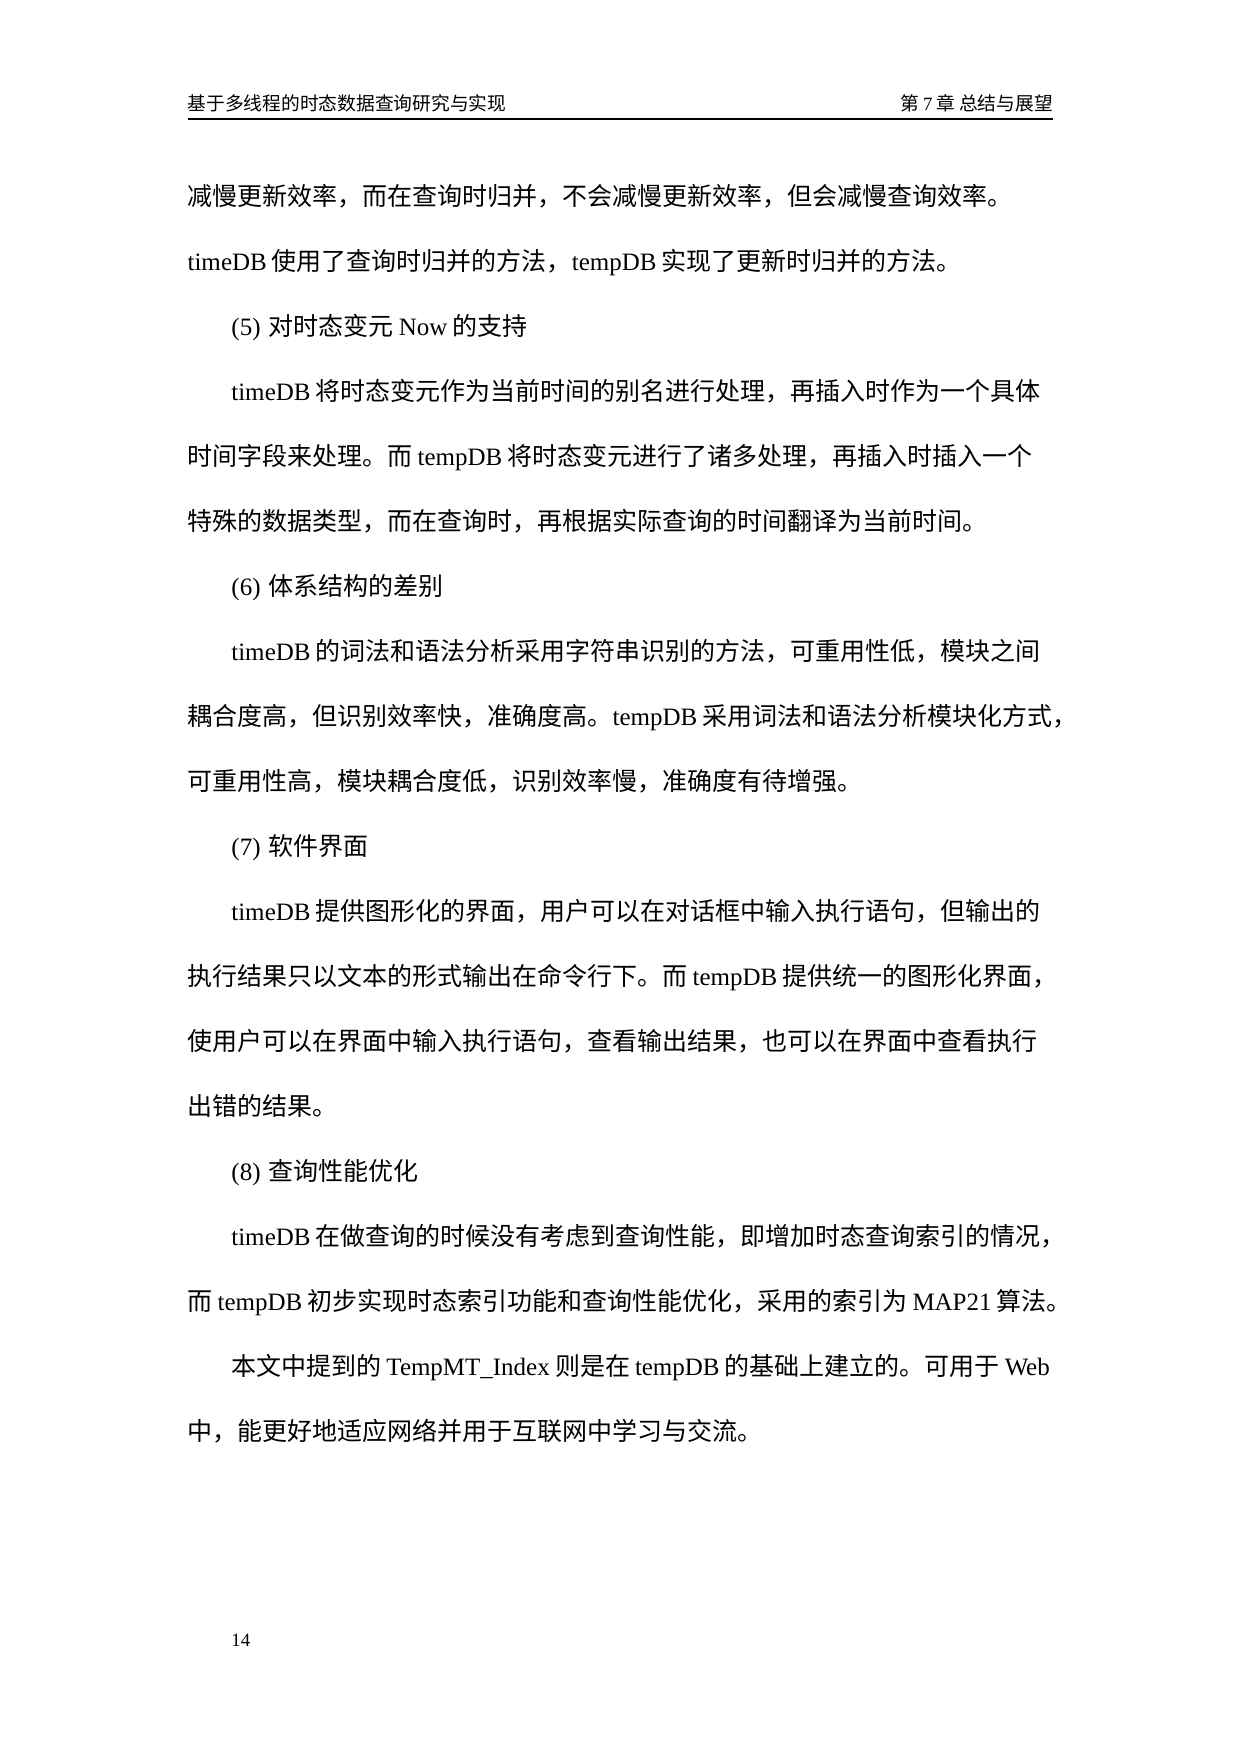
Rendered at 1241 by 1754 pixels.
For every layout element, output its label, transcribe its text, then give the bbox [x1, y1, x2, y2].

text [187, 162, 1053, 292]
text timeDB在做查询的时候没有考虑到查询性能，即增加时态查询索引的情况，而tempDB初步实现时态索引功能和查询性能优化，采用的索引为MAP21算法。 [187, 1202, 1053, 1332]
text timeDB提供图形化的界面，用户可以在对话框中输入执行语句，但输出的执行结果只以文本的形式输出在命令行下。而tempDB提供统一的图形化界面，使用户可以在界面中输入执行语句，查看输出结果，也可以在界面中查看执行出错的结果。 [187, 877, 1053, 1137]
list 体系结构的差别 [231, 552, 1053, 617]
list 软件界面 [231, 812, 1053, 877]
list 对时态变元Now的支持 [231, 292, 1053, 357]
text timeDB的词法和语法分析采用字符串识别的方法，可重用性低，模块之间耦合度高，但识别效率快，准确度高。tempDB采用词法和语法分析模块化方式，可重用性高，模块耦合度低，识别效率慢，准确度有待增强。 [187, 617, 1053, 812]
text 本文中提到的TempMT_Index则是在tempDB的基础上建立的。可用于Web中，能更好地适应网络并用于互联网中学习与交流。 [187, 1332, 1053, 1462]
text timeDB将时态变元作为当前时间的别名进行处理，再插入时作为一个具体时间字段来处理。而tempDB将时态变元进行了诸多处理，再插入时插入一个特殊的数据类型，而在查询时，再根据实际查询的时间翻译为当前时间。 [187, 357, 1053, 552]
list 查询性能优化 [231, 1137, 1053, 1202]
